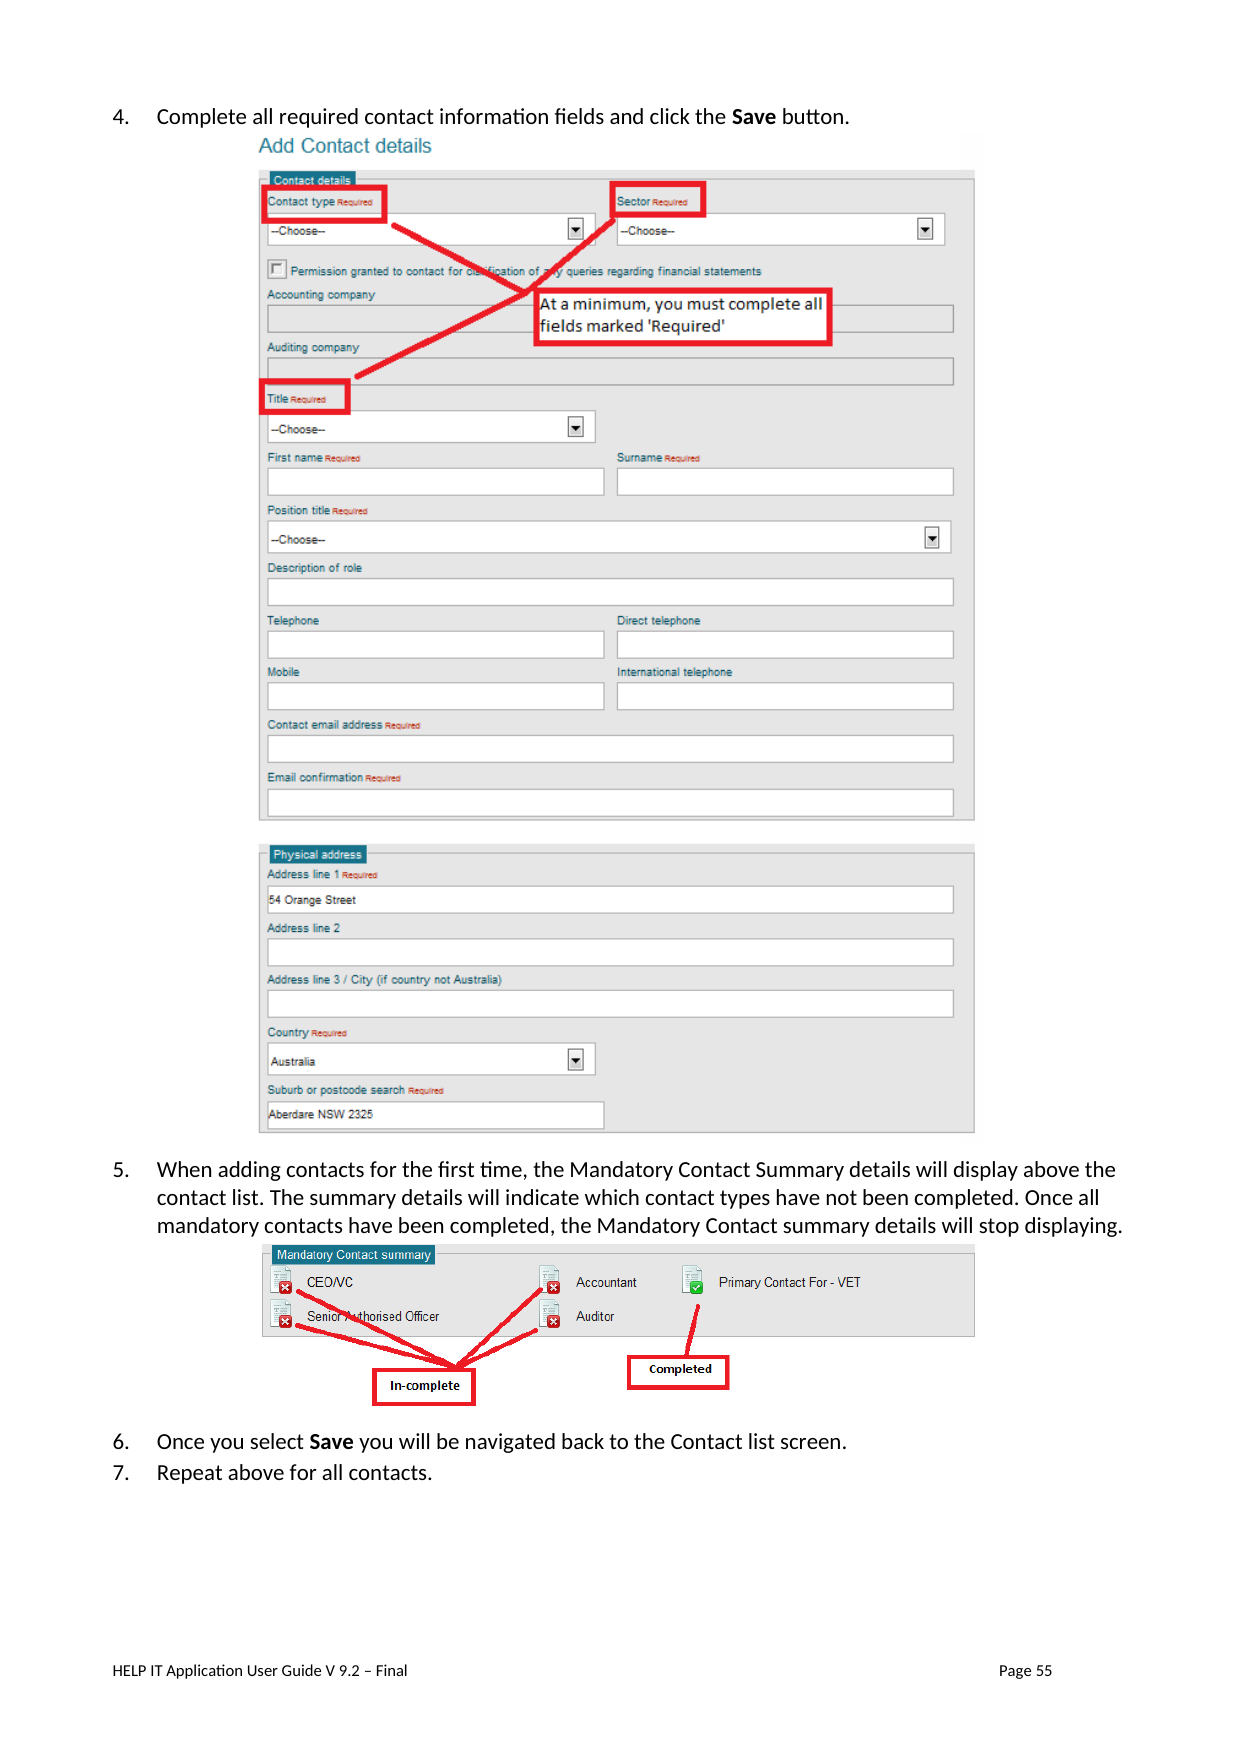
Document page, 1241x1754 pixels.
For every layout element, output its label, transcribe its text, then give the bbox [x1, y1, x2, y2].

list Complete all required contact information fields and click the Save button. [112, 102, 1128, 130]
list When adding contacts for the first time, the Mandatory Contact Summary details will display above the contact list. The summary details will indicate which contact types have not been completed. Once all mandatory contacts have been completed, the Mandatory Contact summary details will stop displaying. [112, 1155, 1128, 1239]
list Once you select Save you will be navigated back to the Contact list screen. [112, 1427, 1128, 1455]
list Repeat above for all contacts. [112, 1458, 1128, 1486]
picture [254, 133, 986, 1143]
picture [260, 1241, 980, 1415]
